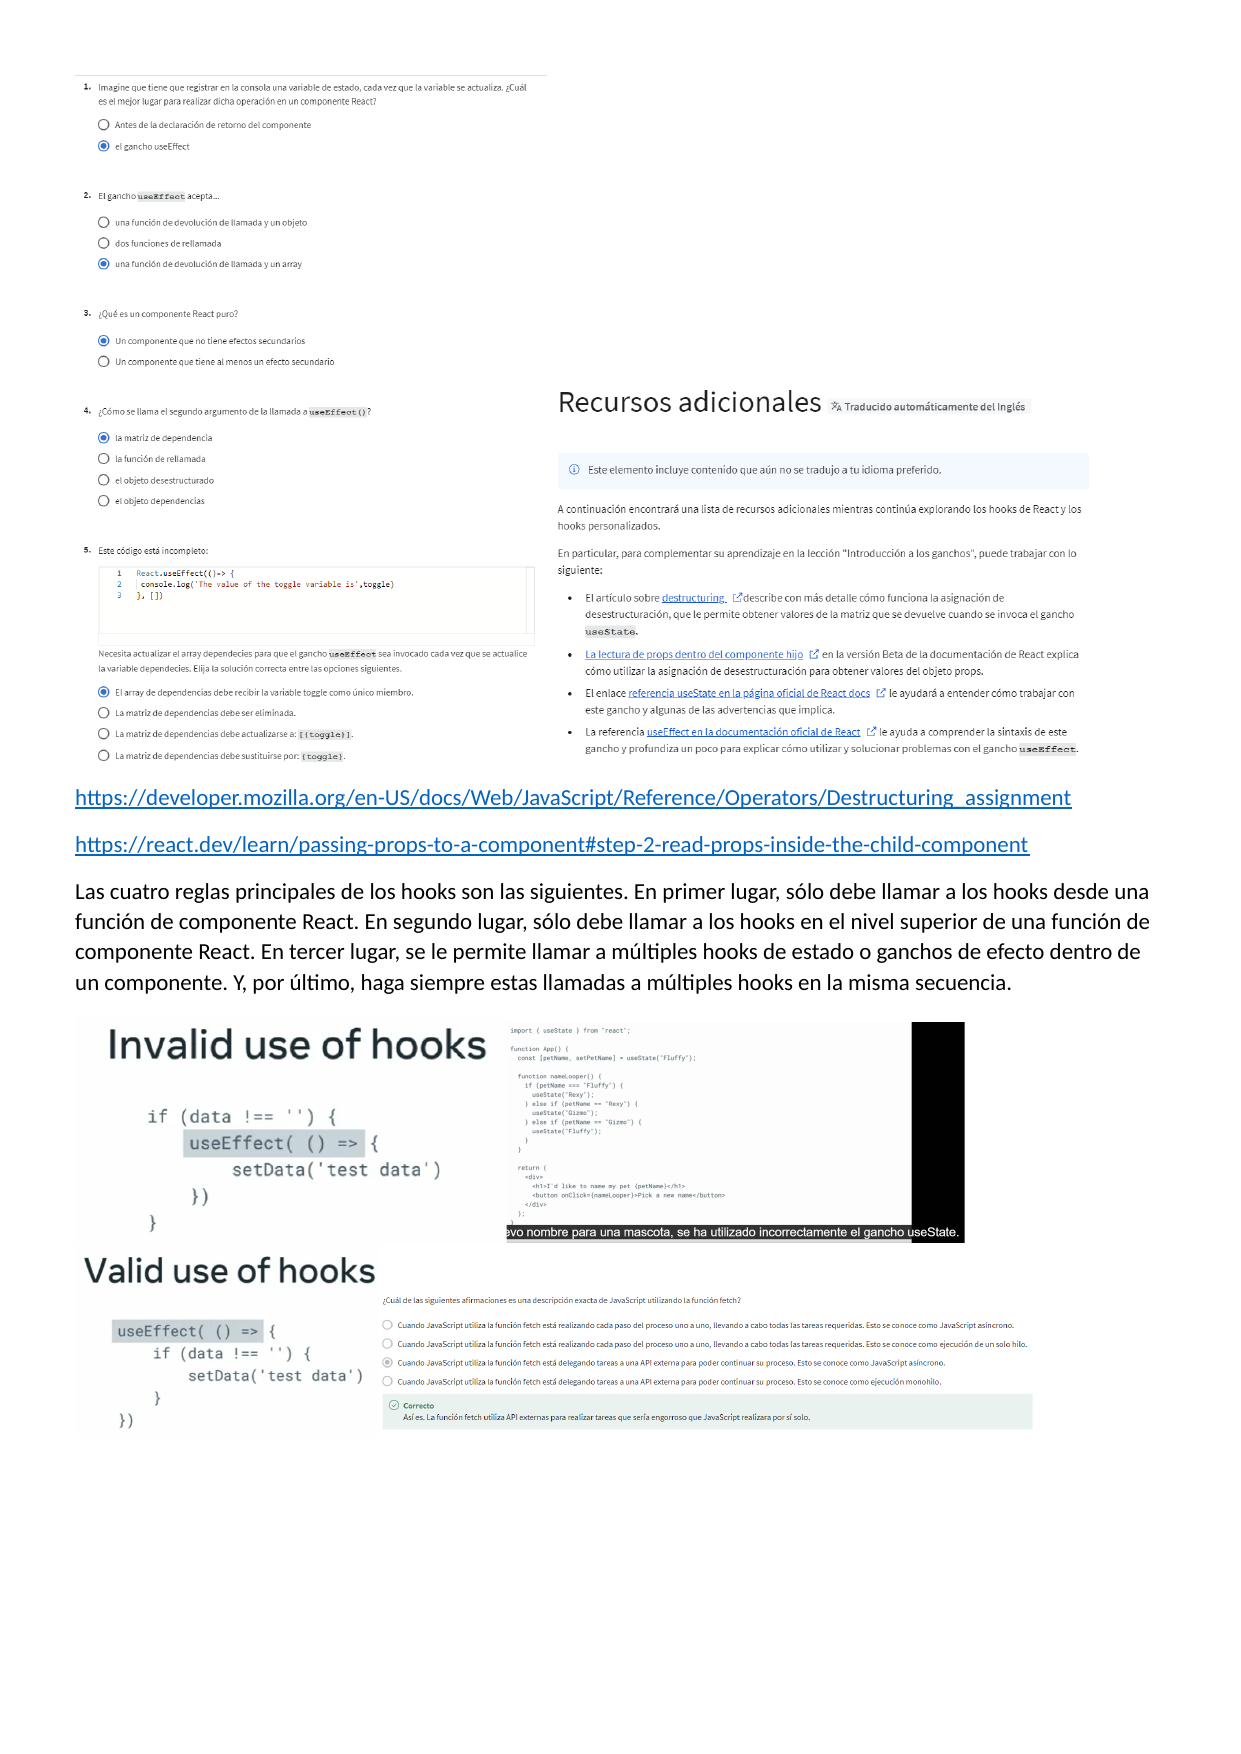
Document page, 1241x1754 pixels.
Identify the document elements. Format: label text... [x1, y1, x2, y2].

picture [75, 75, 1105, 765]
text https://developer.mozilla.org/en-US/docs/Web/JavaScript/Reference/Operators/Destructuring_assignment [75, 783, 1165, 811]
picture [75, 1244, 1033, 1438]
text https://react.dev/learn/passing-props-to-a-component#step-2-read-props-inside-the-child-component [75, 830, 1165, 858]
picture [75, 1014, 965, 1243]
text Las cuatro reglas principales de los hooks son las siguientes. En primer lugar, sólo debe llamar a los hooks desde una función de componente React. En segundo lugar, sólo debe llamar a los hooks en el nivel superior de una función de componente React. En tercer lugar, se le permite llamar a múltiples hooks de estado o ganchos de efecto dentro de un componente. Y, por último, haga siempre estas llamadas a múltiples hooks en la misma secuencia. [75, 877, 1165, 996]
